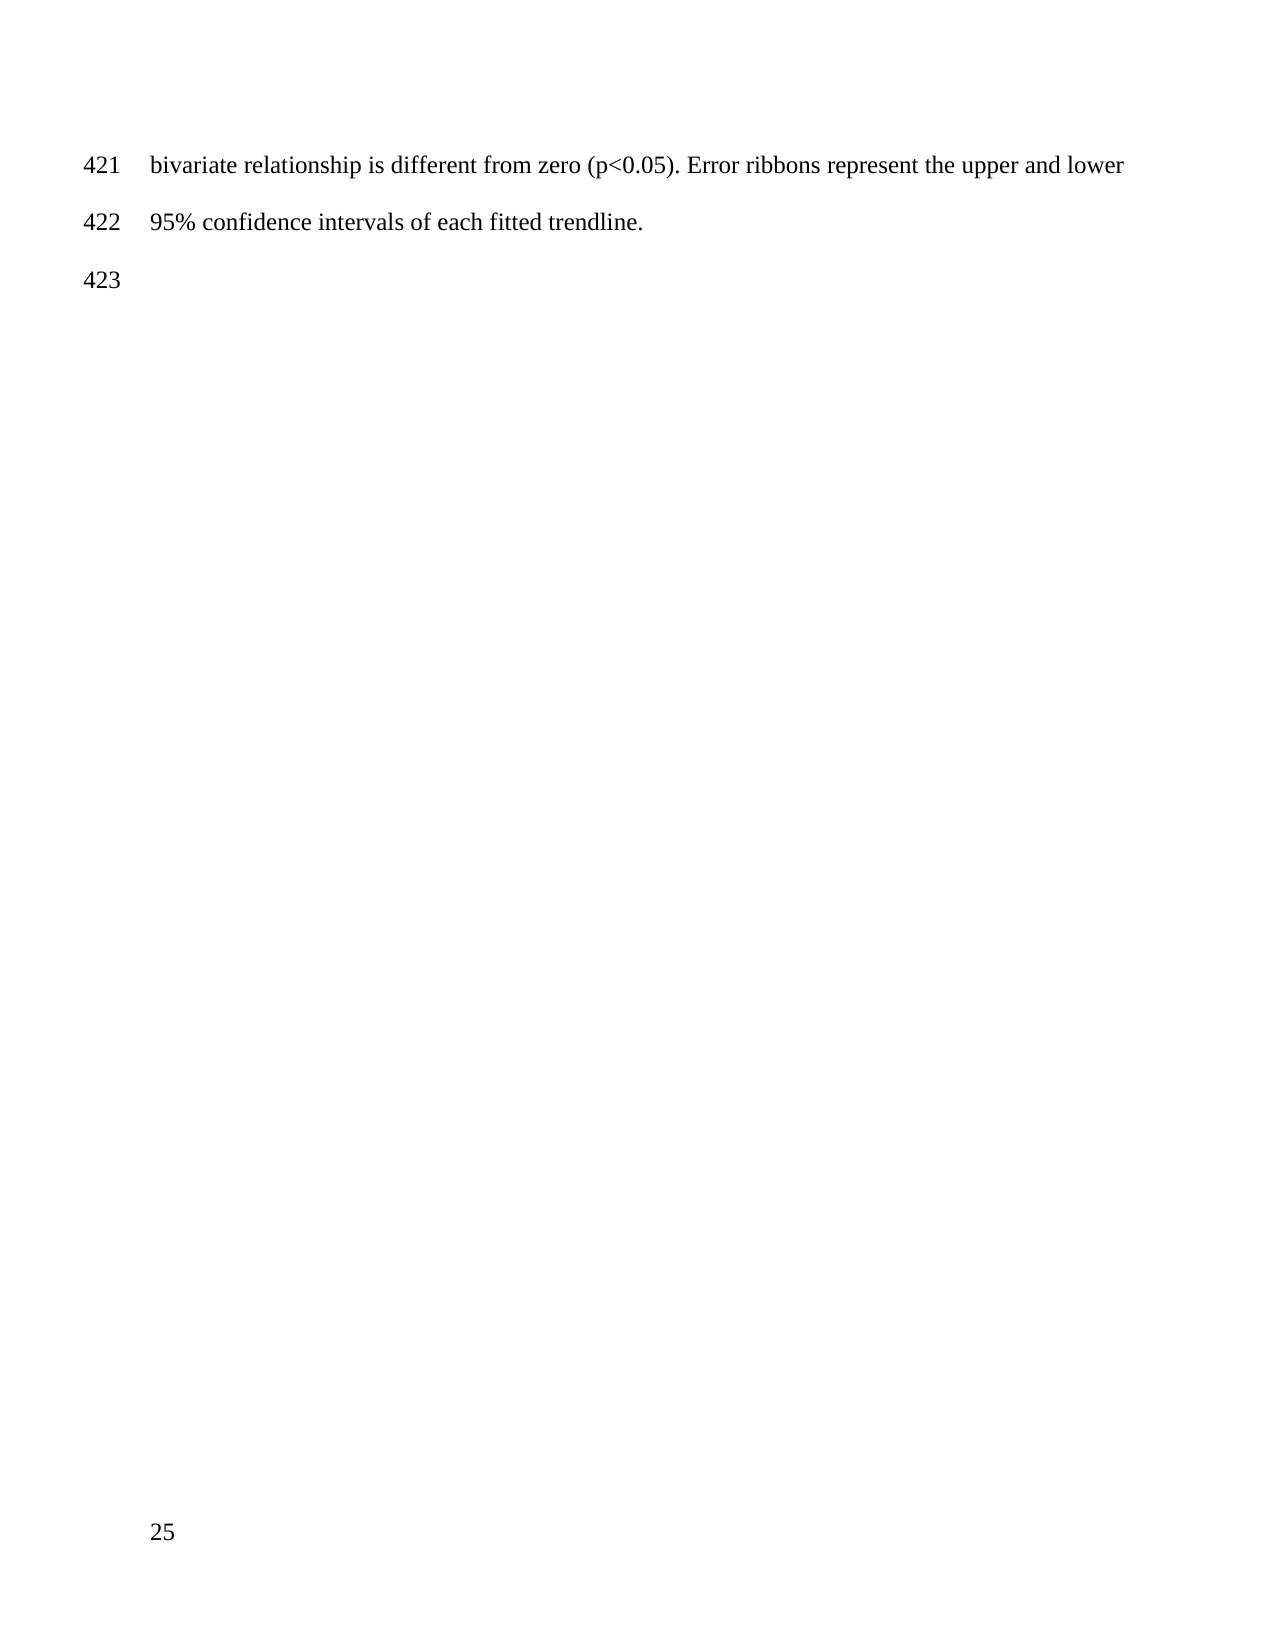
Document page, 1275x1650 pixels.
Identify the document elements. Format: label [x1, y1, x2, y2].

text [150, 150, 1125, 236]
